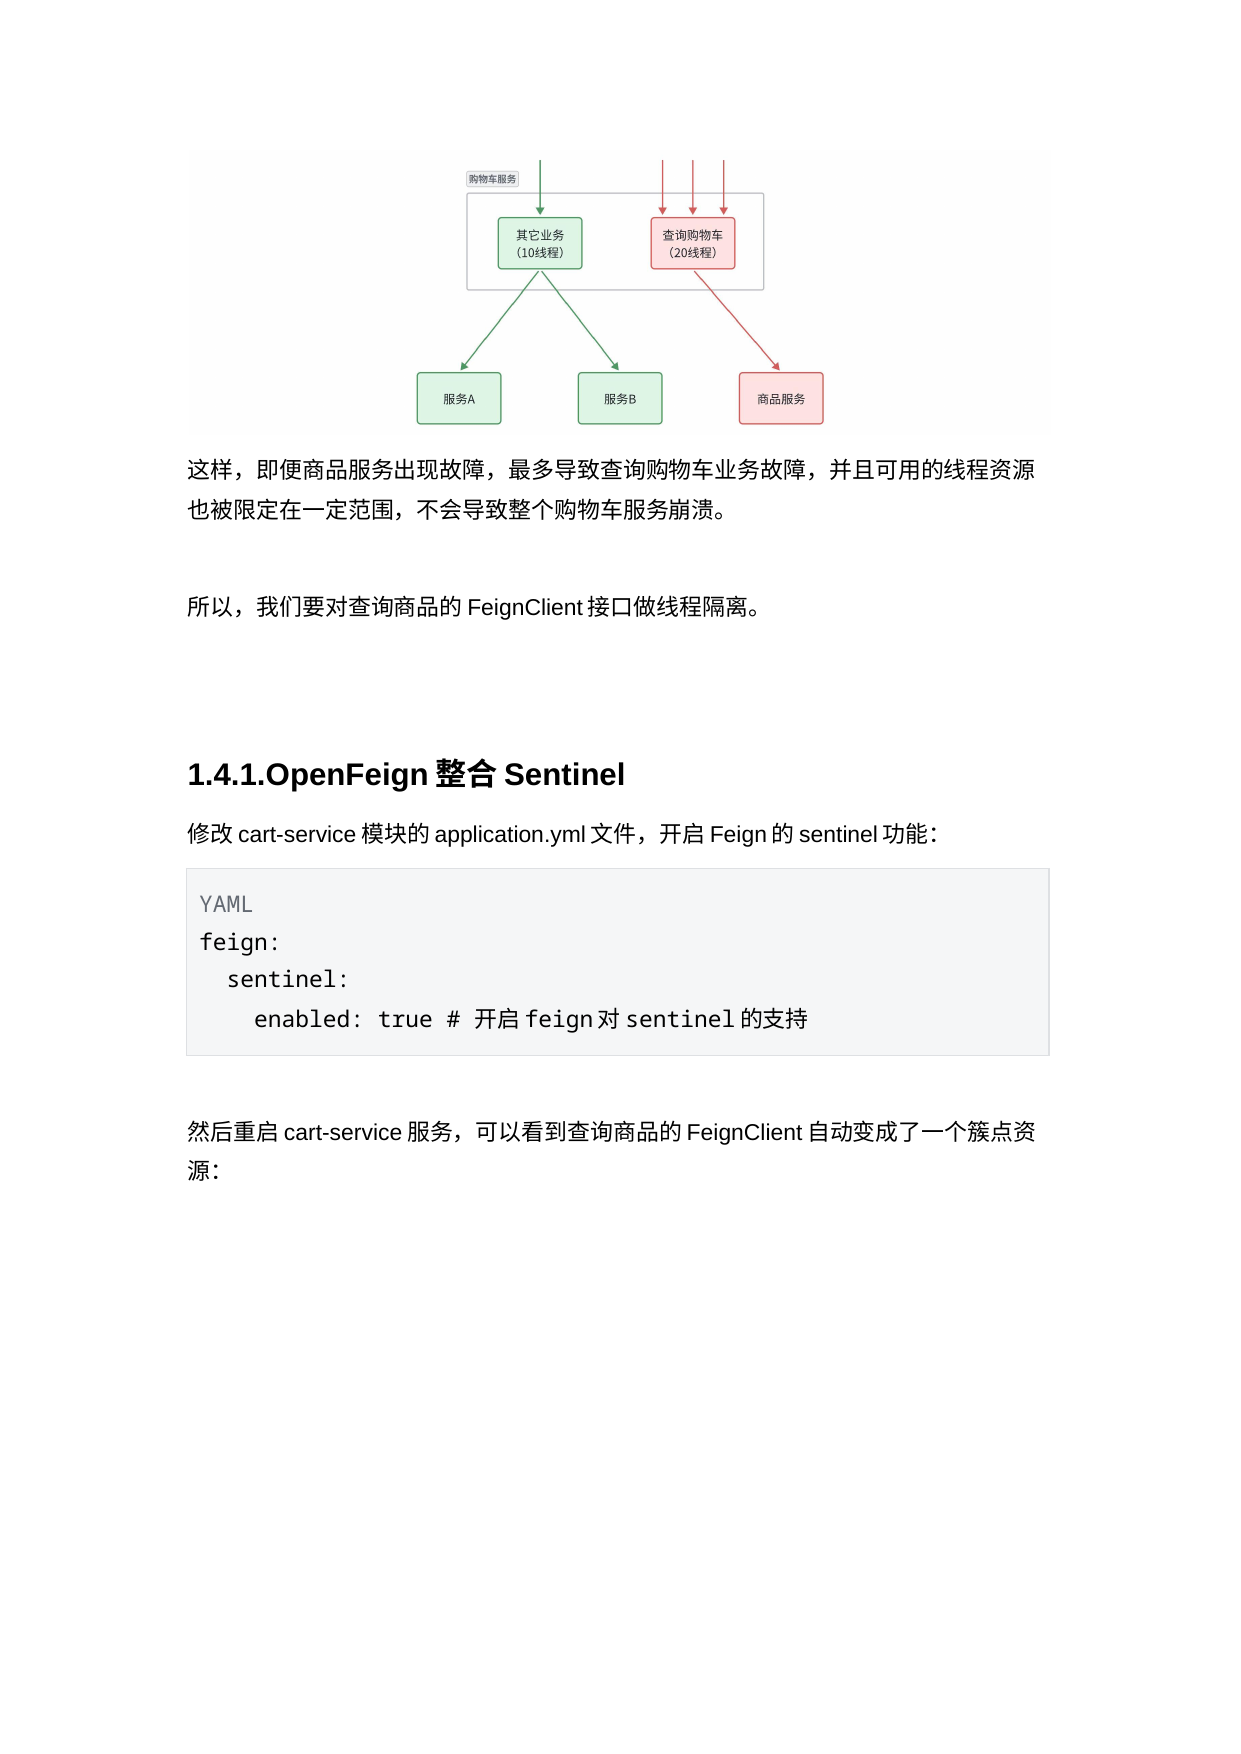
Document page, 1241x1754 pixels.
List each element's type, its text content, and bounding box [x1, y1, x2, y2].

text 修改cart-service模块的application.yml文件，开启Feign的sentinel功能： [187, 815, 1053, 849]
table_header YAML feign: sentinel: enabled: true # 开启feign对sentinel的支持 [187, 869, 1048, 1055]
text 这样，即便商品服务出现故障，最多导致查询购物车业务故障，并且可用的线程资源也被限定在一定范围，不会导致整个购物车服务崩溃。 [187, 452, 1053, 525]
text 1.4.1.OpenFeign整合Sentinel [187, 749, 1053, 794]
picture [188, 150, 1052, 435]
text 所以，我们要对查询商品的FeignClient接口做线程隔离。 [187, 589, 1053, 622]
text 然后重启cart-service服务，可以看到查询商品的FeignClient自动变成了一个簇点资源： [187, 1113, 1053, 1186]
